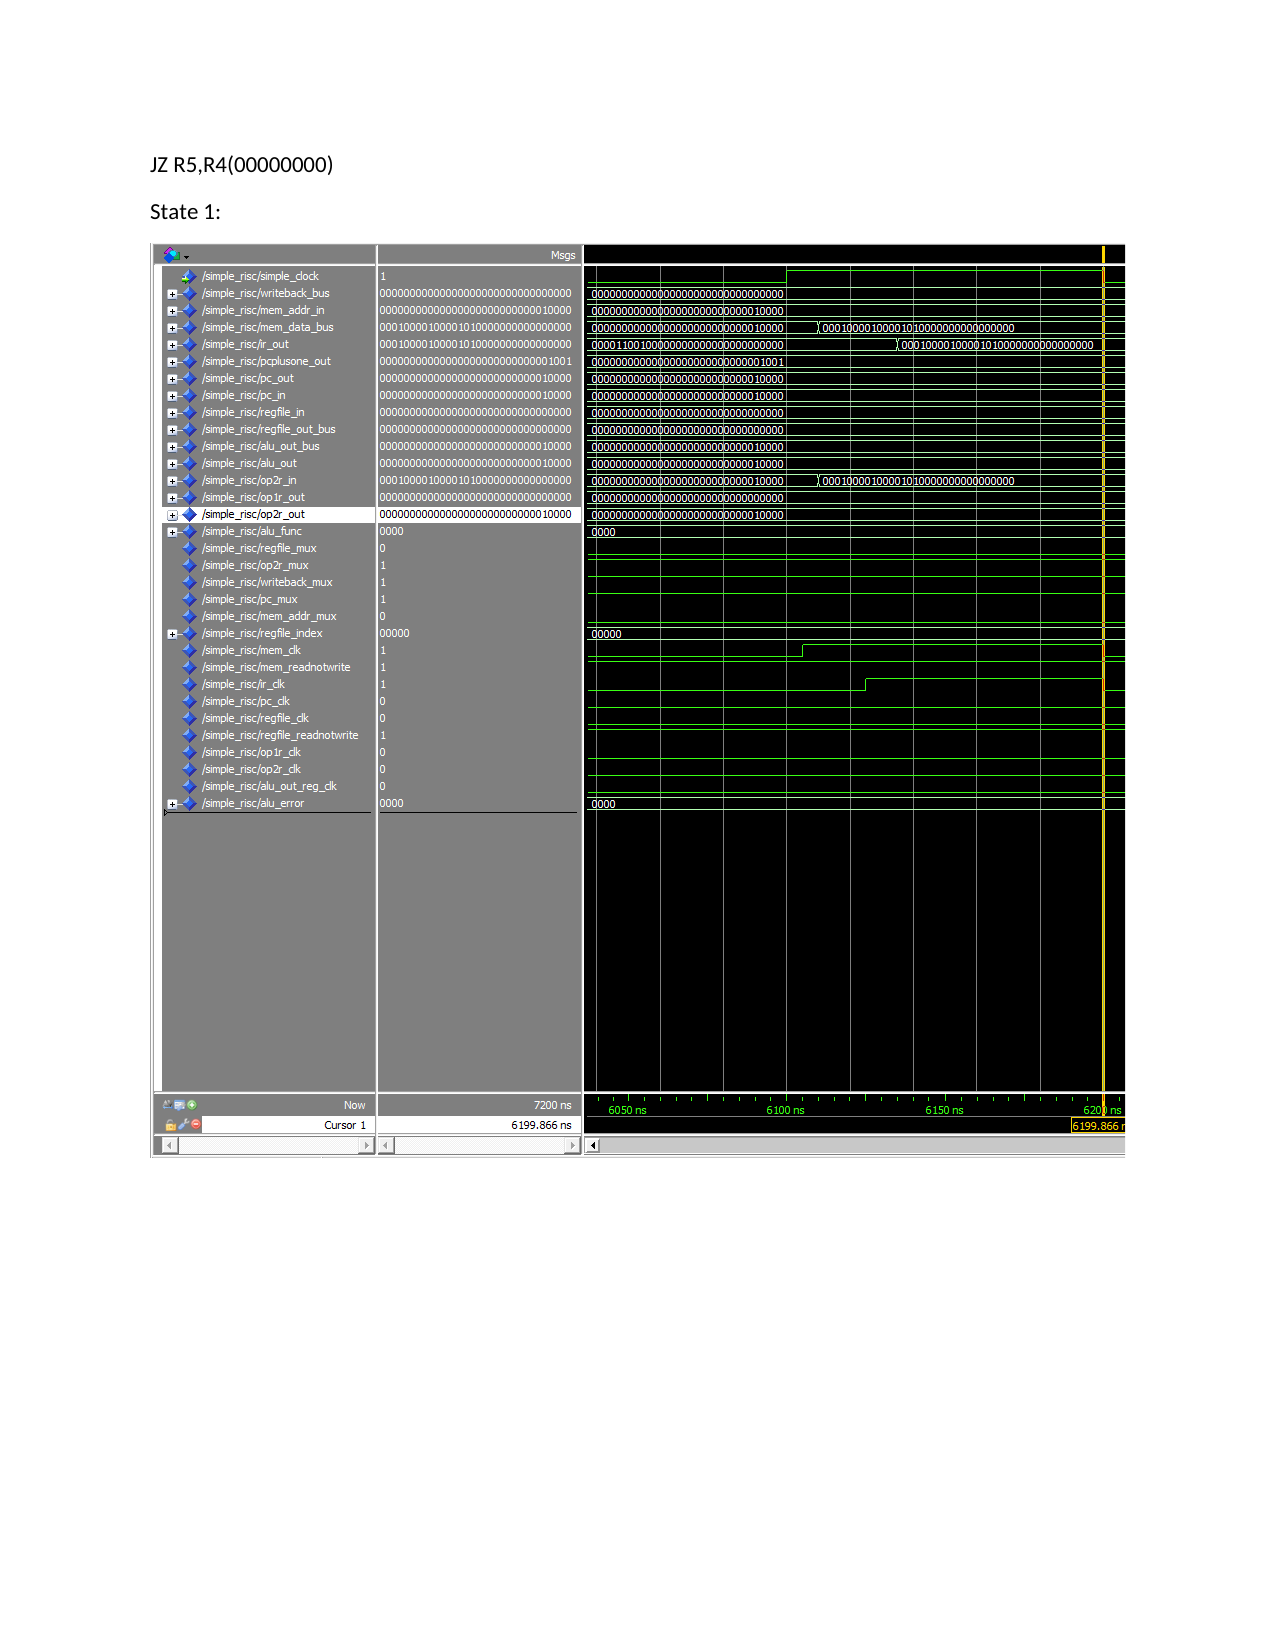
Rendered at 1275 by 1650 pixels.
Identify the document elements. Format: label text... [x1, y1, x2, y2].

text State 1: [150, 197, 1125, 225]
picture [150, 243, 1125, 1158]
text JZ R5,R4(00000000) [150, 150, 1125, 178]
